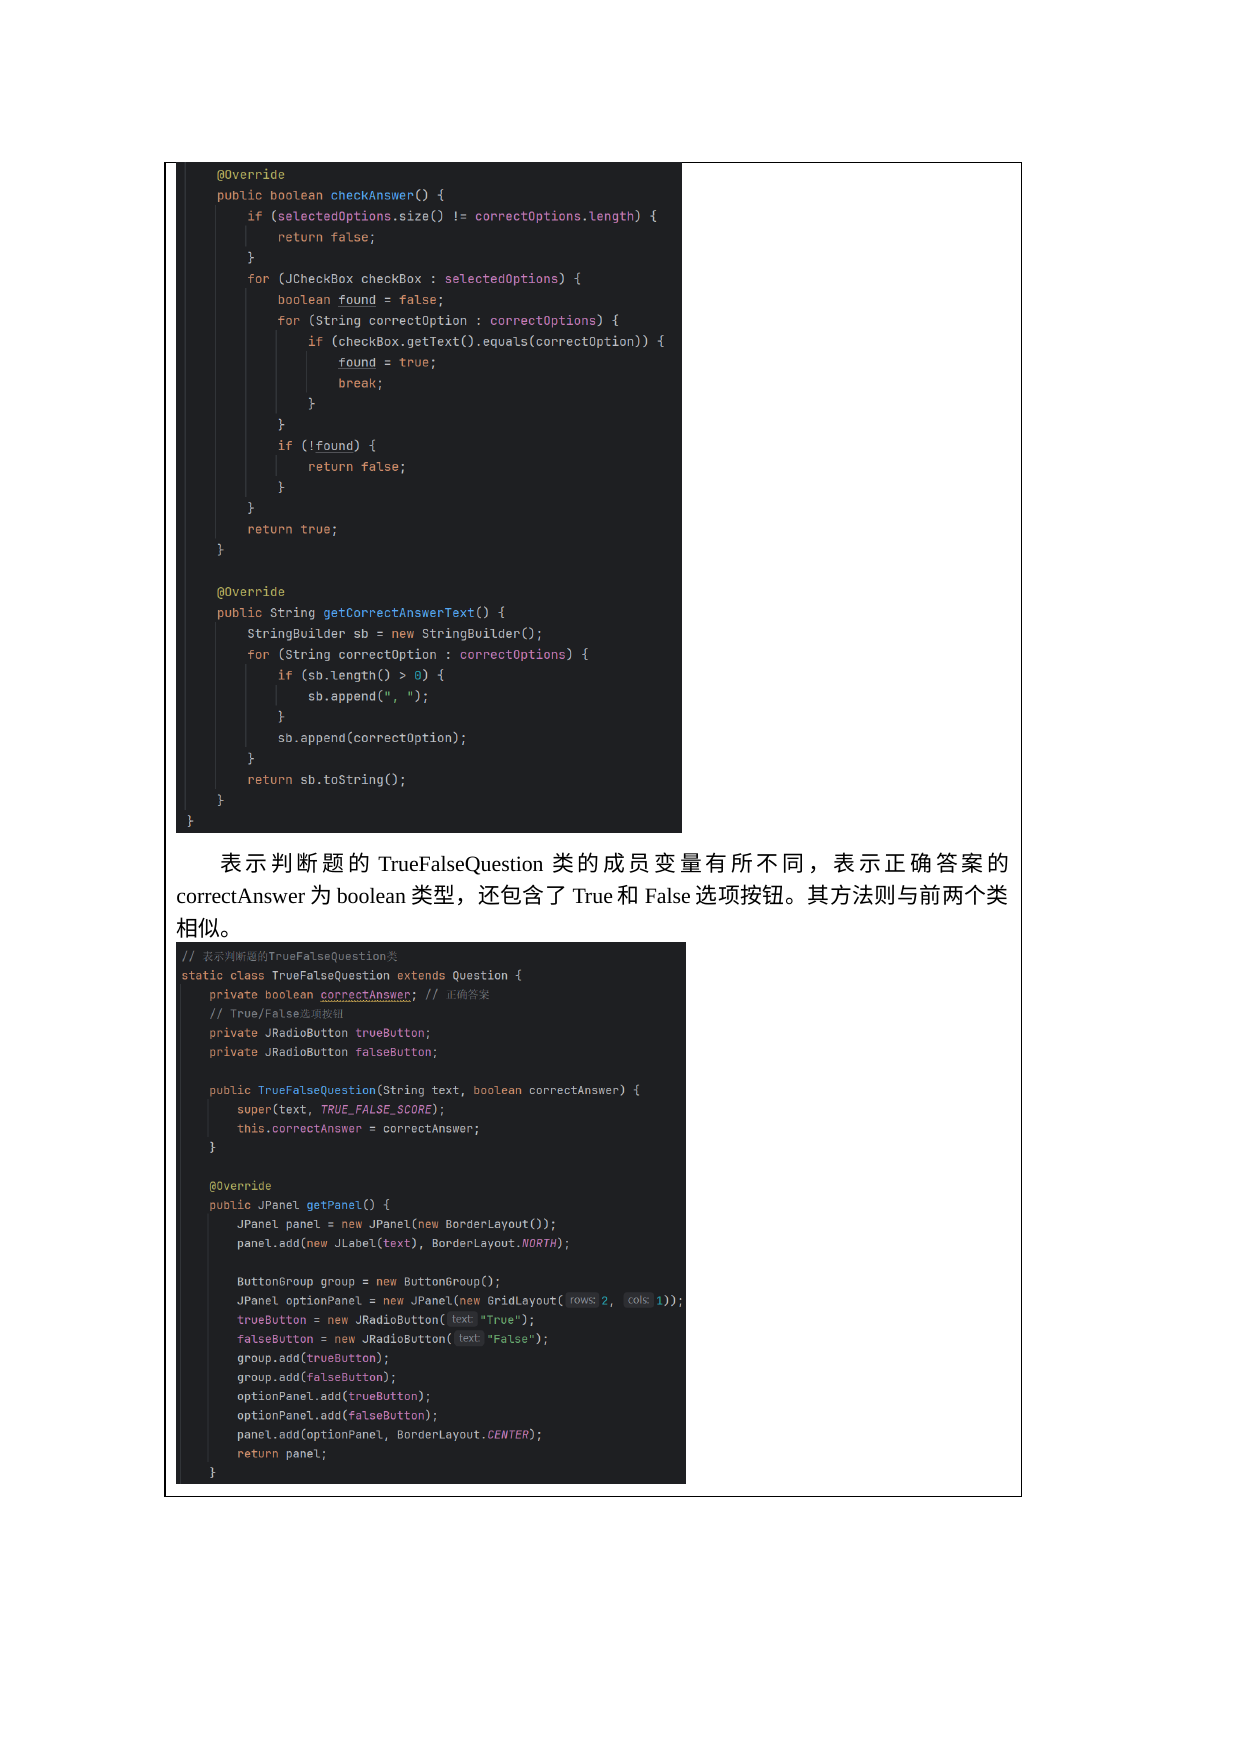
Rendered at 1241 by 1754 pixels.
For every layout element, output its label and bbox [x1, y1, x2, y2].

picture [176, 162, 682, 833]
picture [176, 942, 686, 1484]
table_header [166, 163, 1021, 1496]
